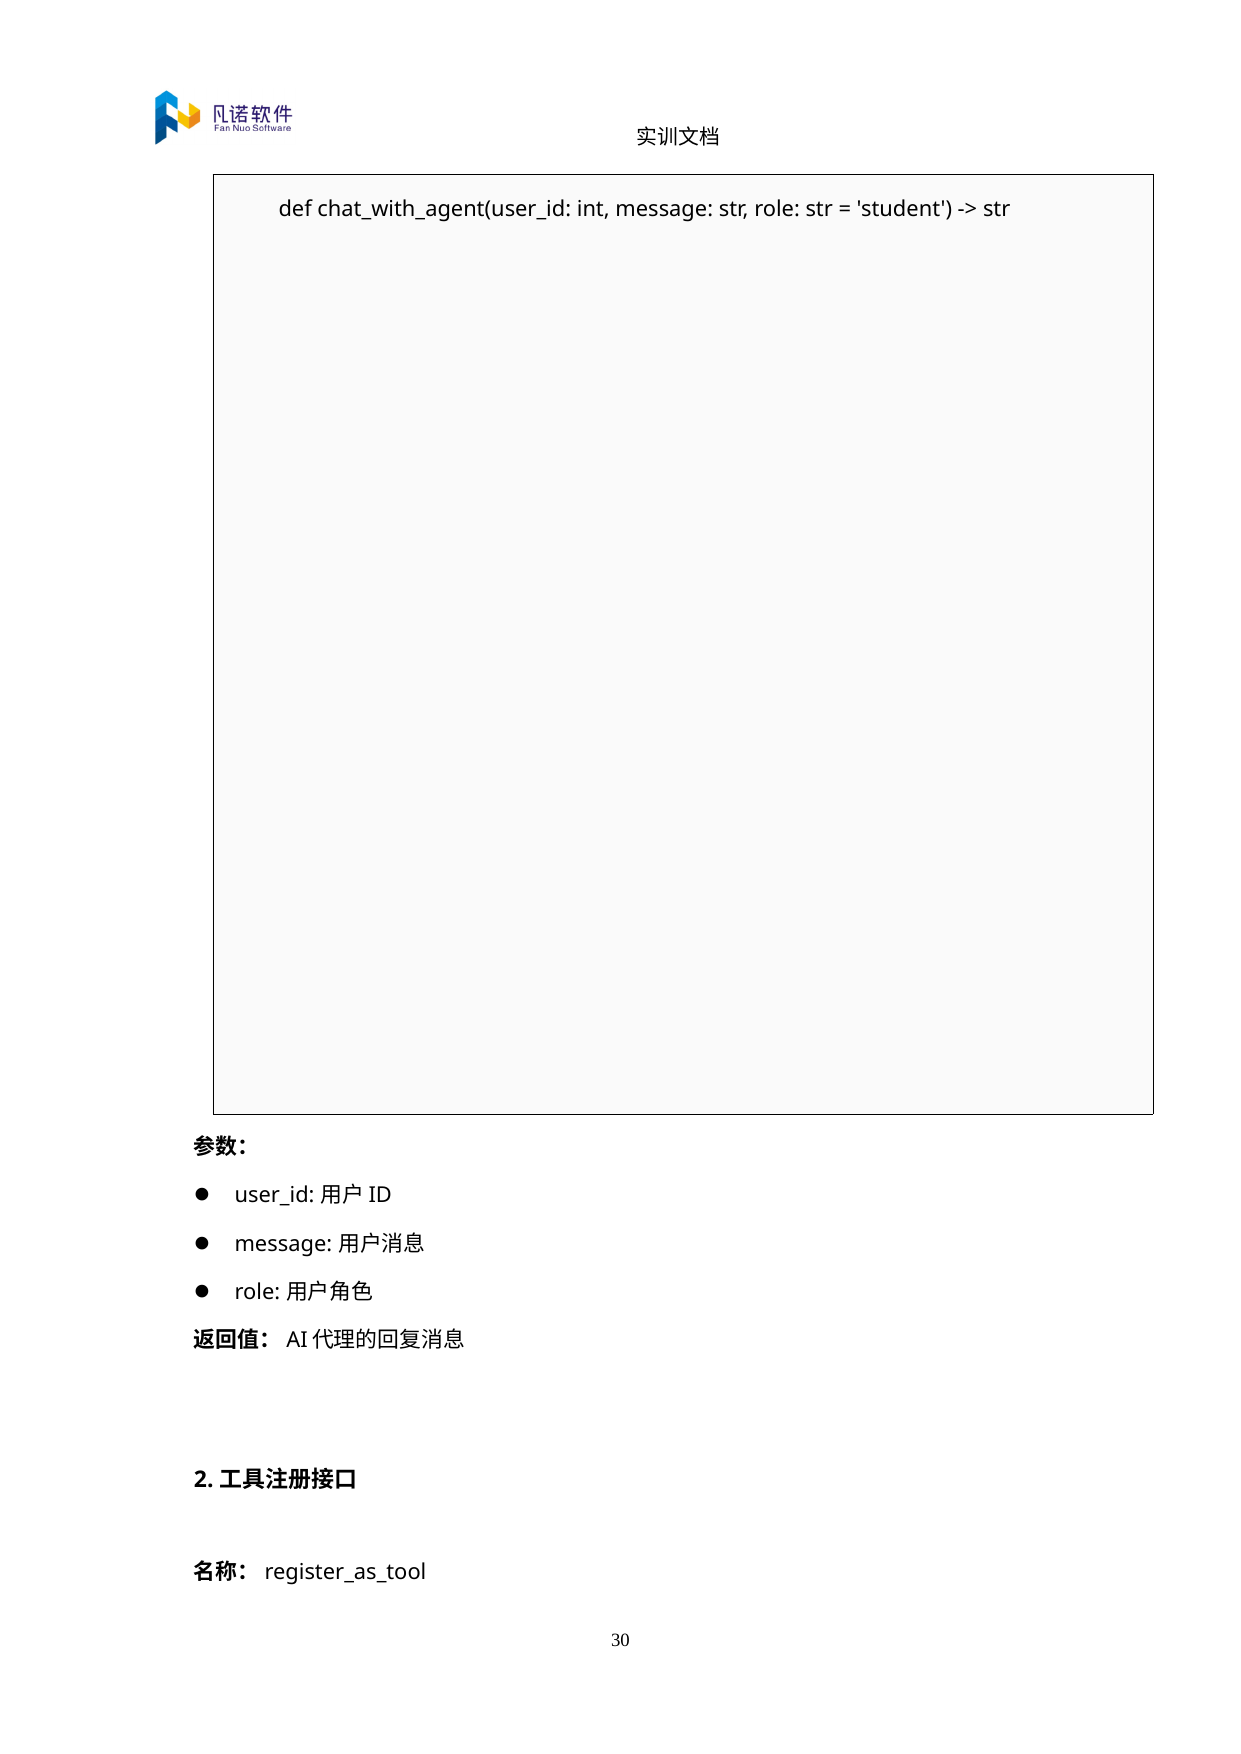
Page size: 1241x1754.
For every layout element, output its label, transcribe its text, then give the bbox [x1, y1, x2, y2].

list user_id: 用户ID [194, 1177, 1090, 1210]
text 返回值： AI代理的回复消息 [194, 1322, 1090, 1355]
picture [150, 88, 296, 145]
text 参数： [194, 1129, 1090, 1161]
list role: 用户角色 [194, 1274, 1090, 1306]
text 名称： register_as_tool [194, 1554, 1090, 1586]
subtitle 2. 工具注册接口 [194, 1445, 1090, 1510]
list message: 用户消息 [194, 1226, 1090, 1258]
